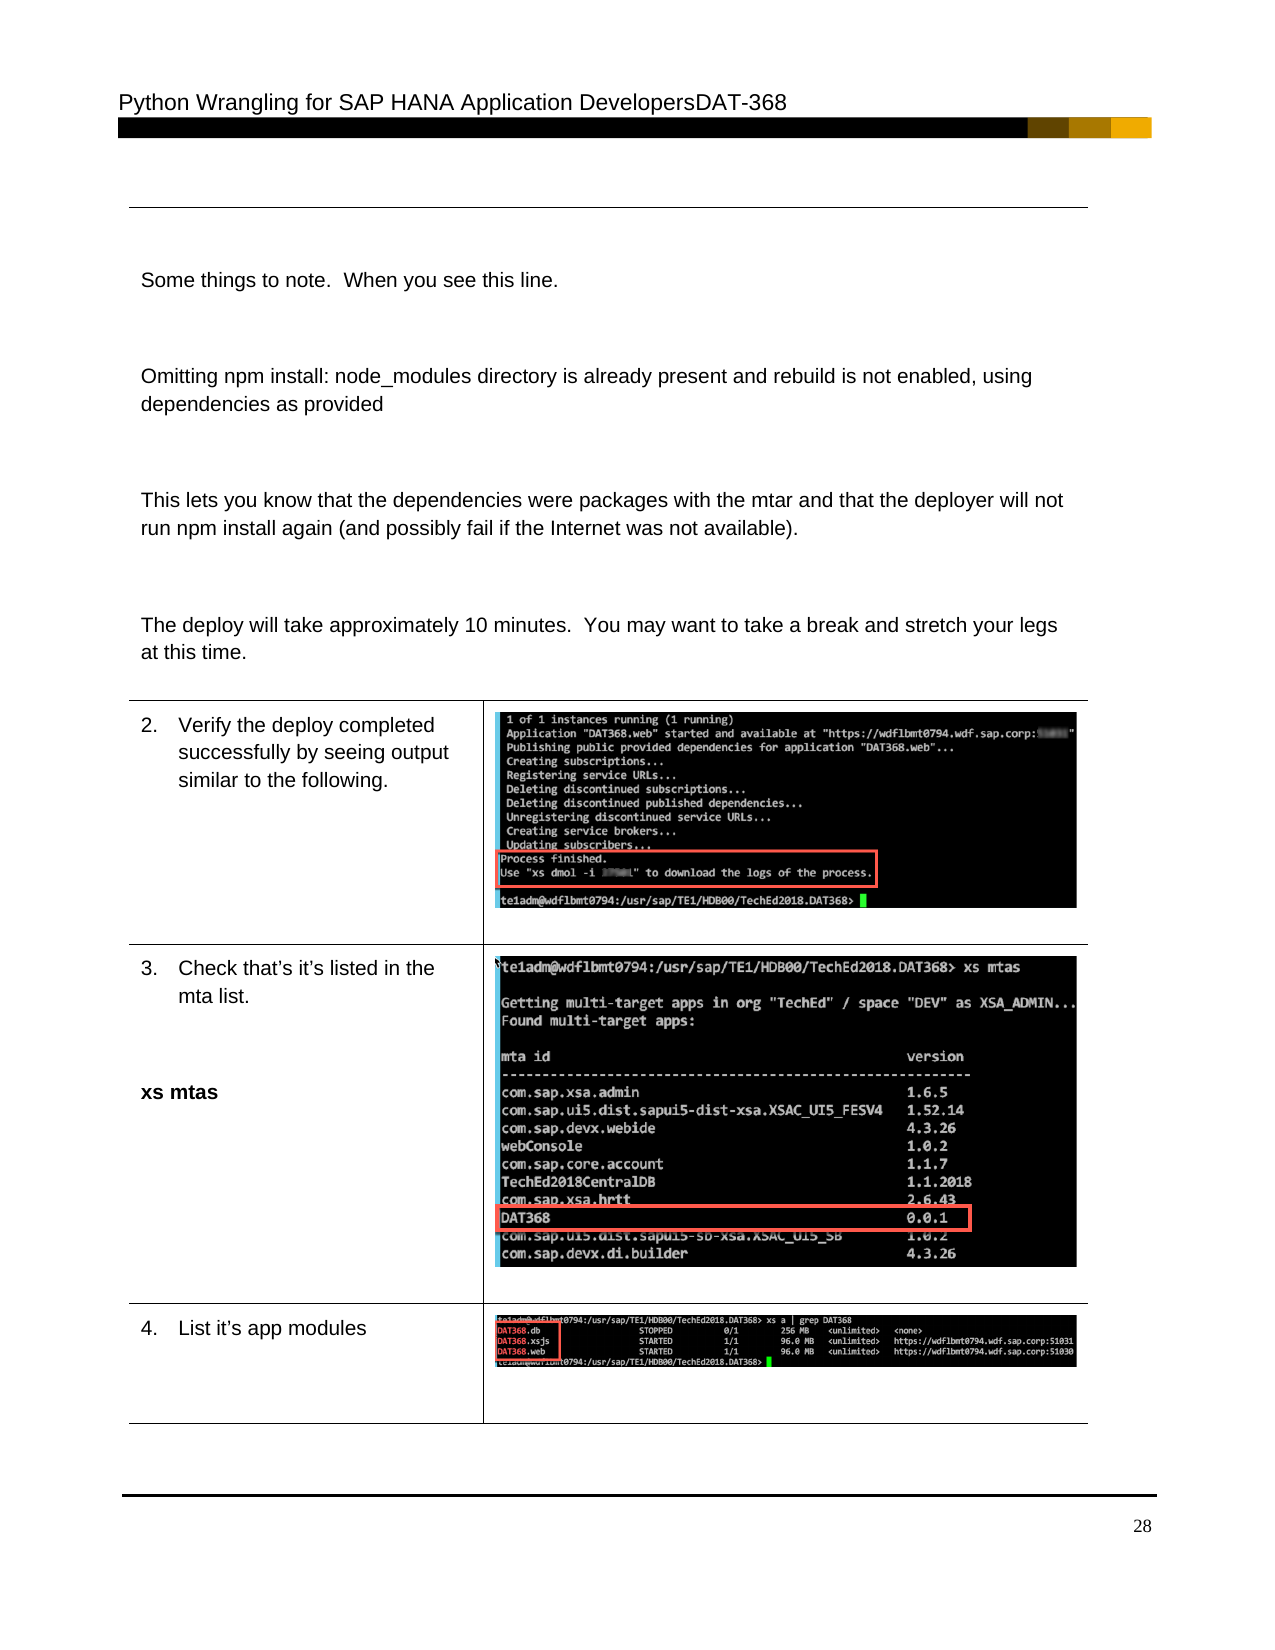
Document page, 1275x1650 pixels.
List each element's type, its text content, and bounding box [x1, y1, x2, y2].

table_cell [484, 945, 1088, 1303]
table_cell Verify the deploy completed successfully by seeing output similar to the following. [129, 701, 483, 944]
picture [495, 1315, 1077, 1367]
table_cell Check that’s it’s listed in the mta list. xs mtas [129, 945, 483, 1303]
picture [495, 712, 1077, 908]
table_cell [129, 208, 1088, 700]
picture [495, 956, 1077, 1267]
table_cell List it’s app modules [129, 1304, 483, 1423]
table_cell [484, 701, 1088, 944]
table_cell [484, 1304, 1088, 1423]
